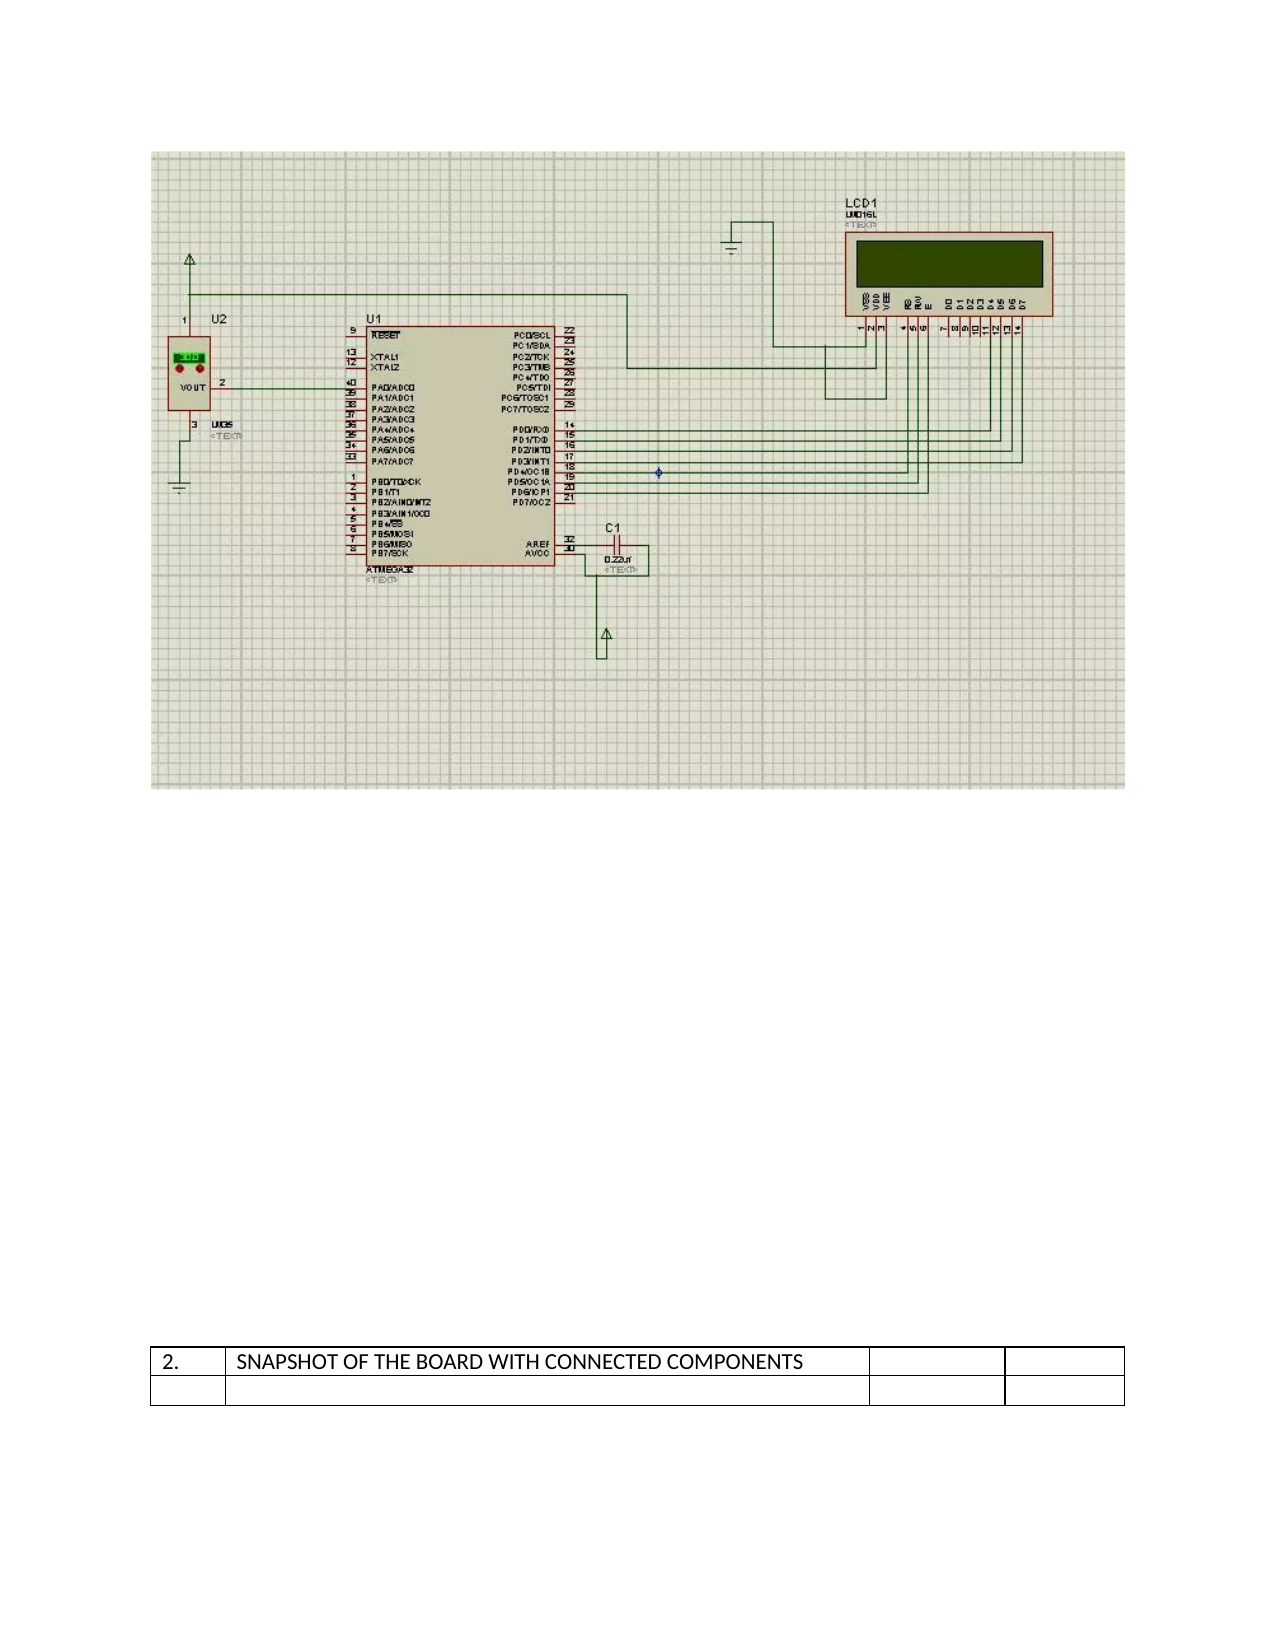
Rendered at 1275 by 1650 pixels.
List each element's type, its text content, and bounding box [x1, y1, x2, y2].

table_cell [226, 1376, 869, 1404]
table_header [870, 1348, 1004, 1375]
table_cell [1006, 1376, 1124, 1404]
table_cell [151, 1376, 225, 1404]
table_cell [870, 1376, 1004, 1404]
picture [150, 150, 1125, 792]
table_header SNAPSHOT OF THE BOARD WITH CONNECTED COMPONENTS [226, 1348, 869, 1375]
table_header [1006, 1348, 1124, 1375]
table_header 2. [151, 1348, 225, 1375]
